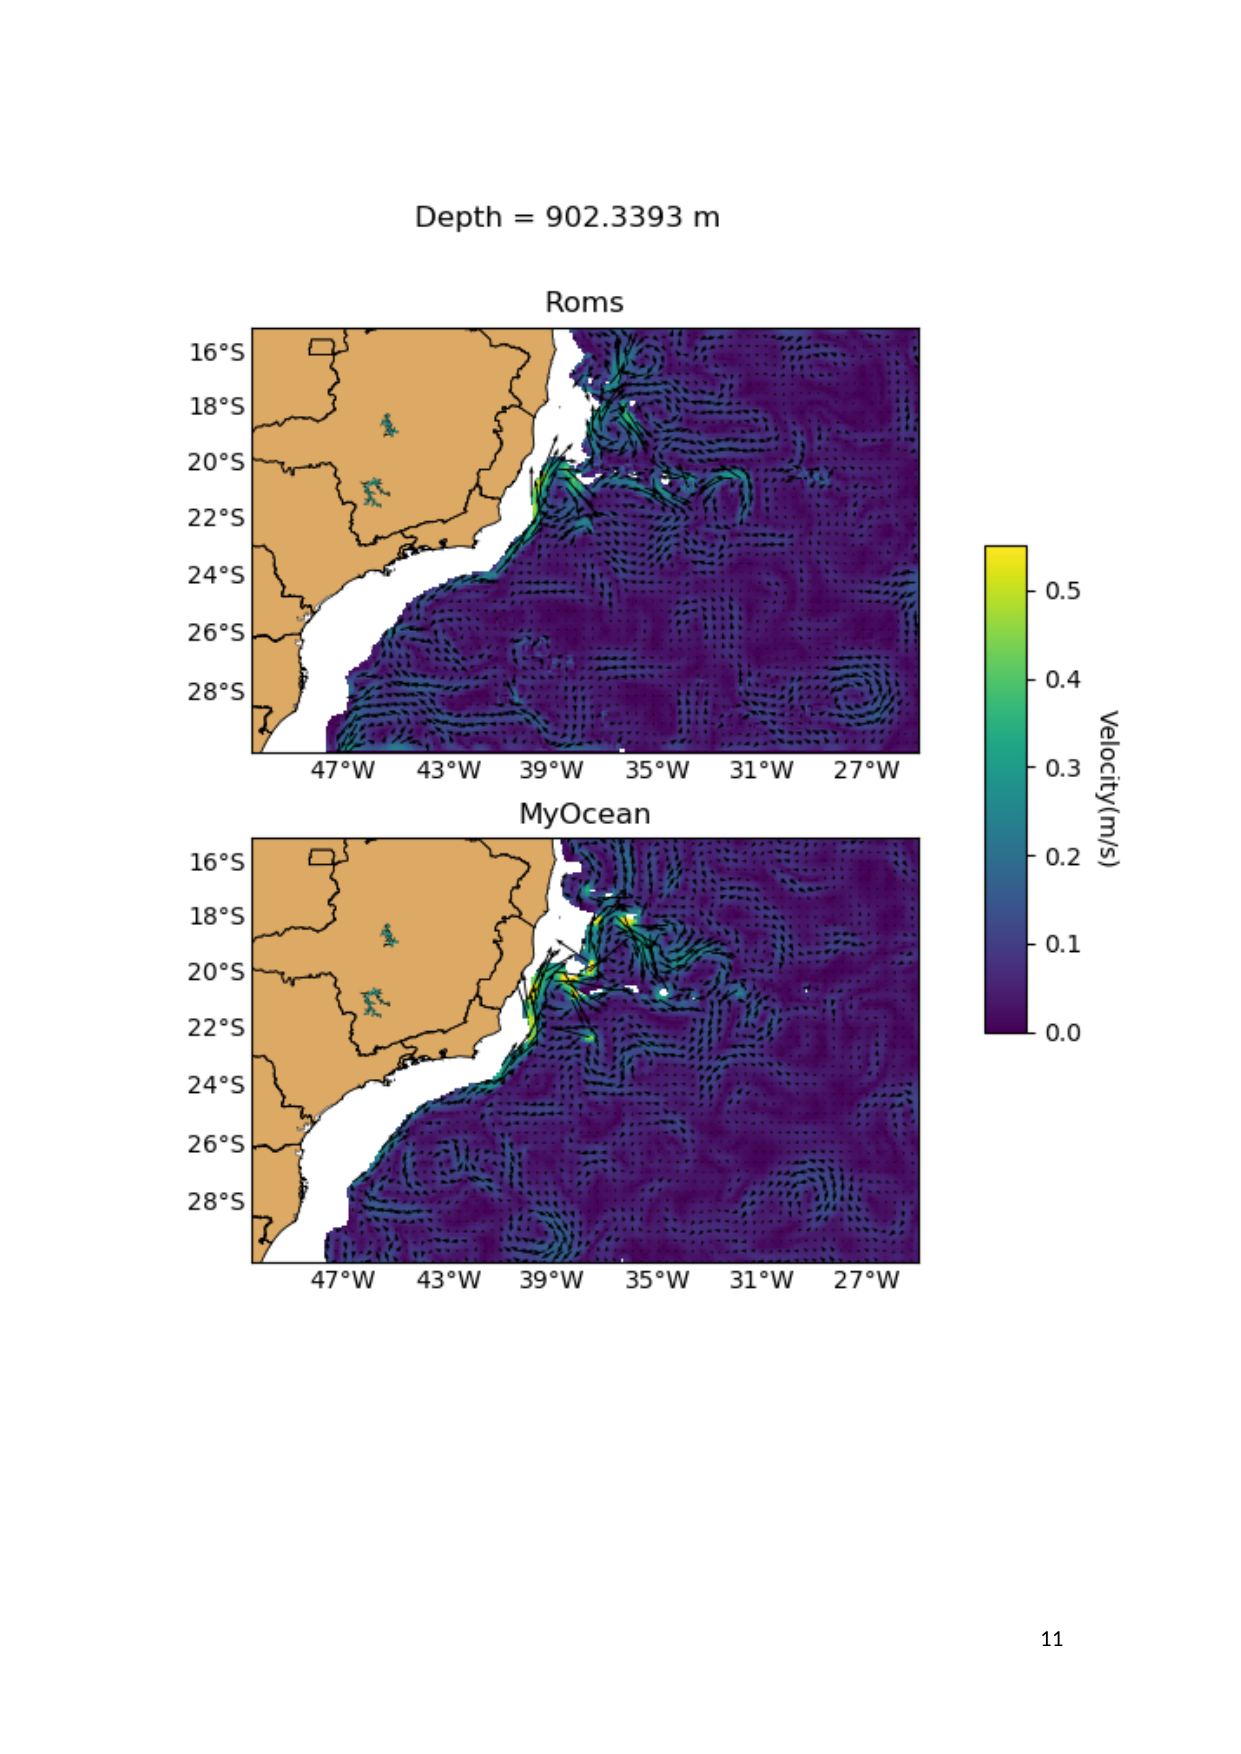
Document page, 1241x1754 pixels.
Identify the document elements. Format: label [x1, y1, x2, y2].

picture [177, 201, 1141, 1306]
